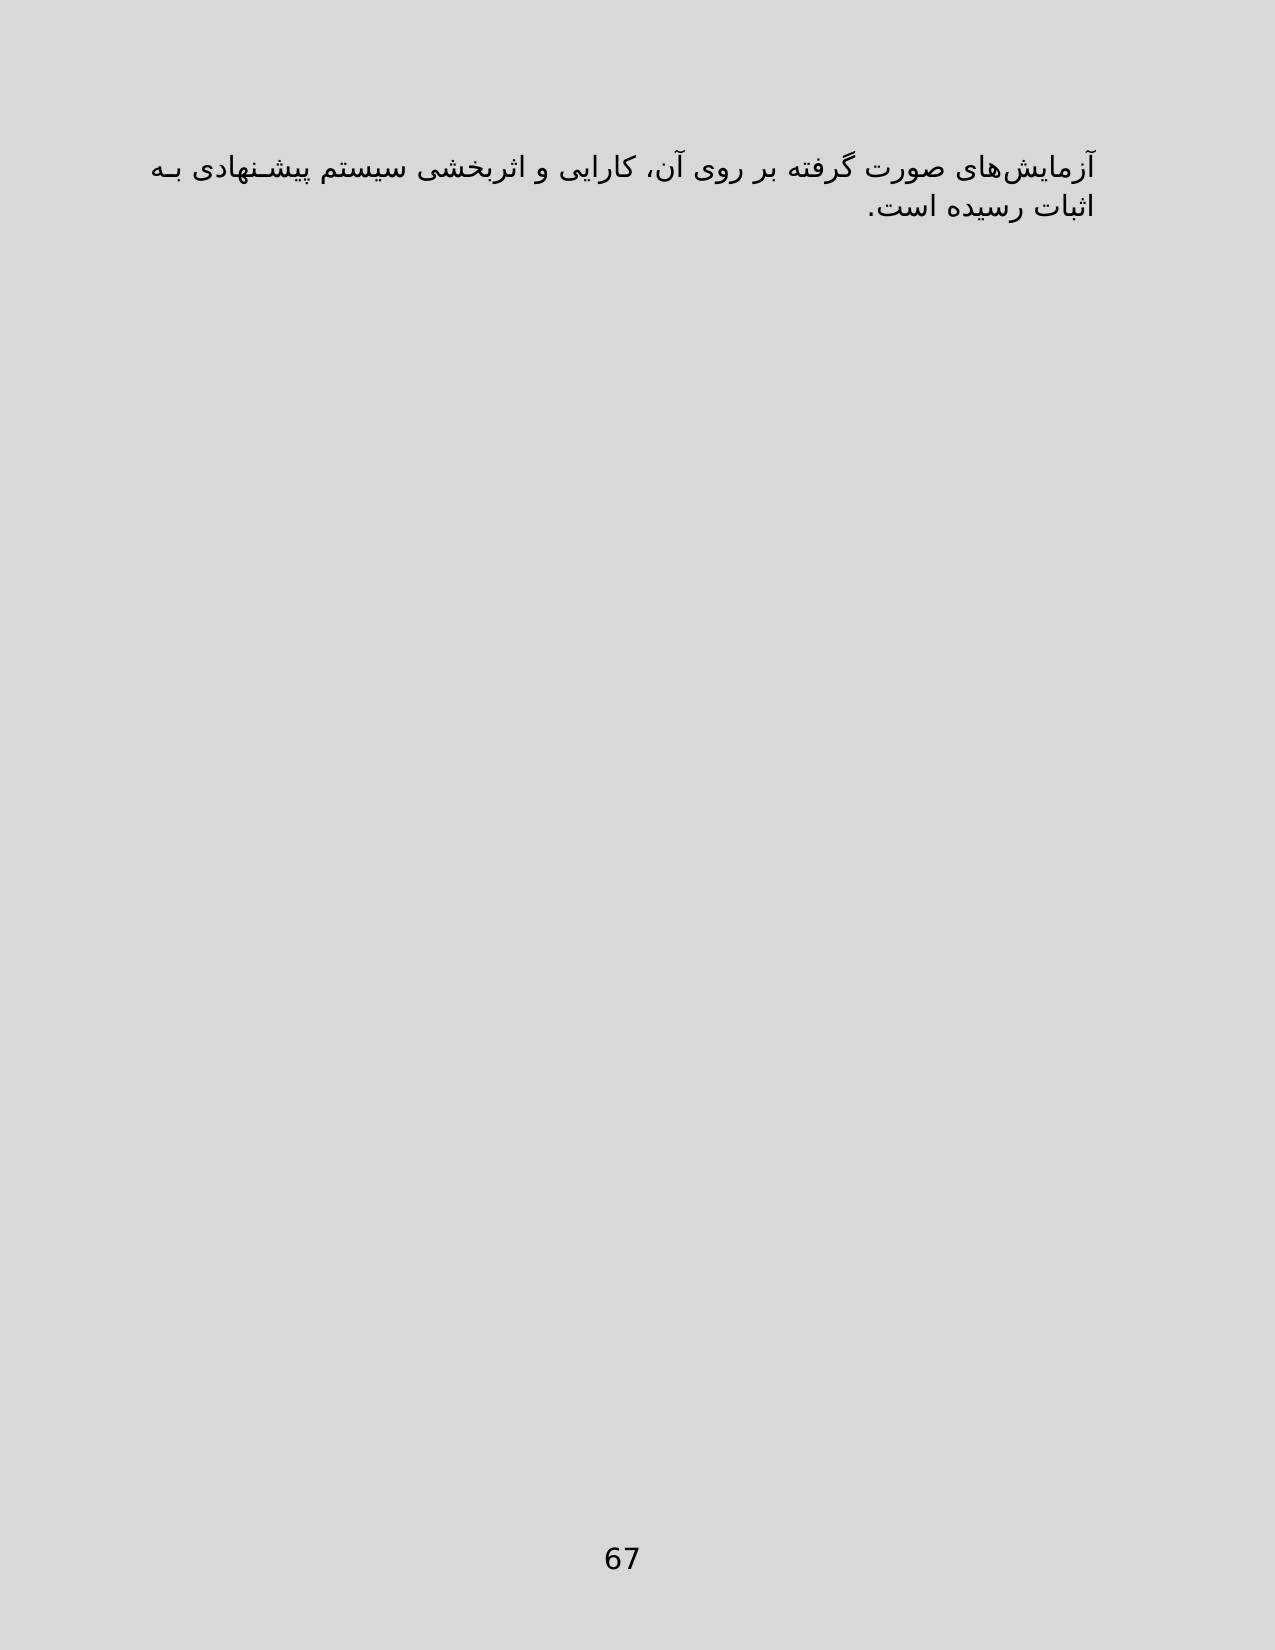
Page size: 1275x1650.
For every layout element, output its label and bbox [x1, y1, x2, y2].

text [150, 150, 1095, 223]
